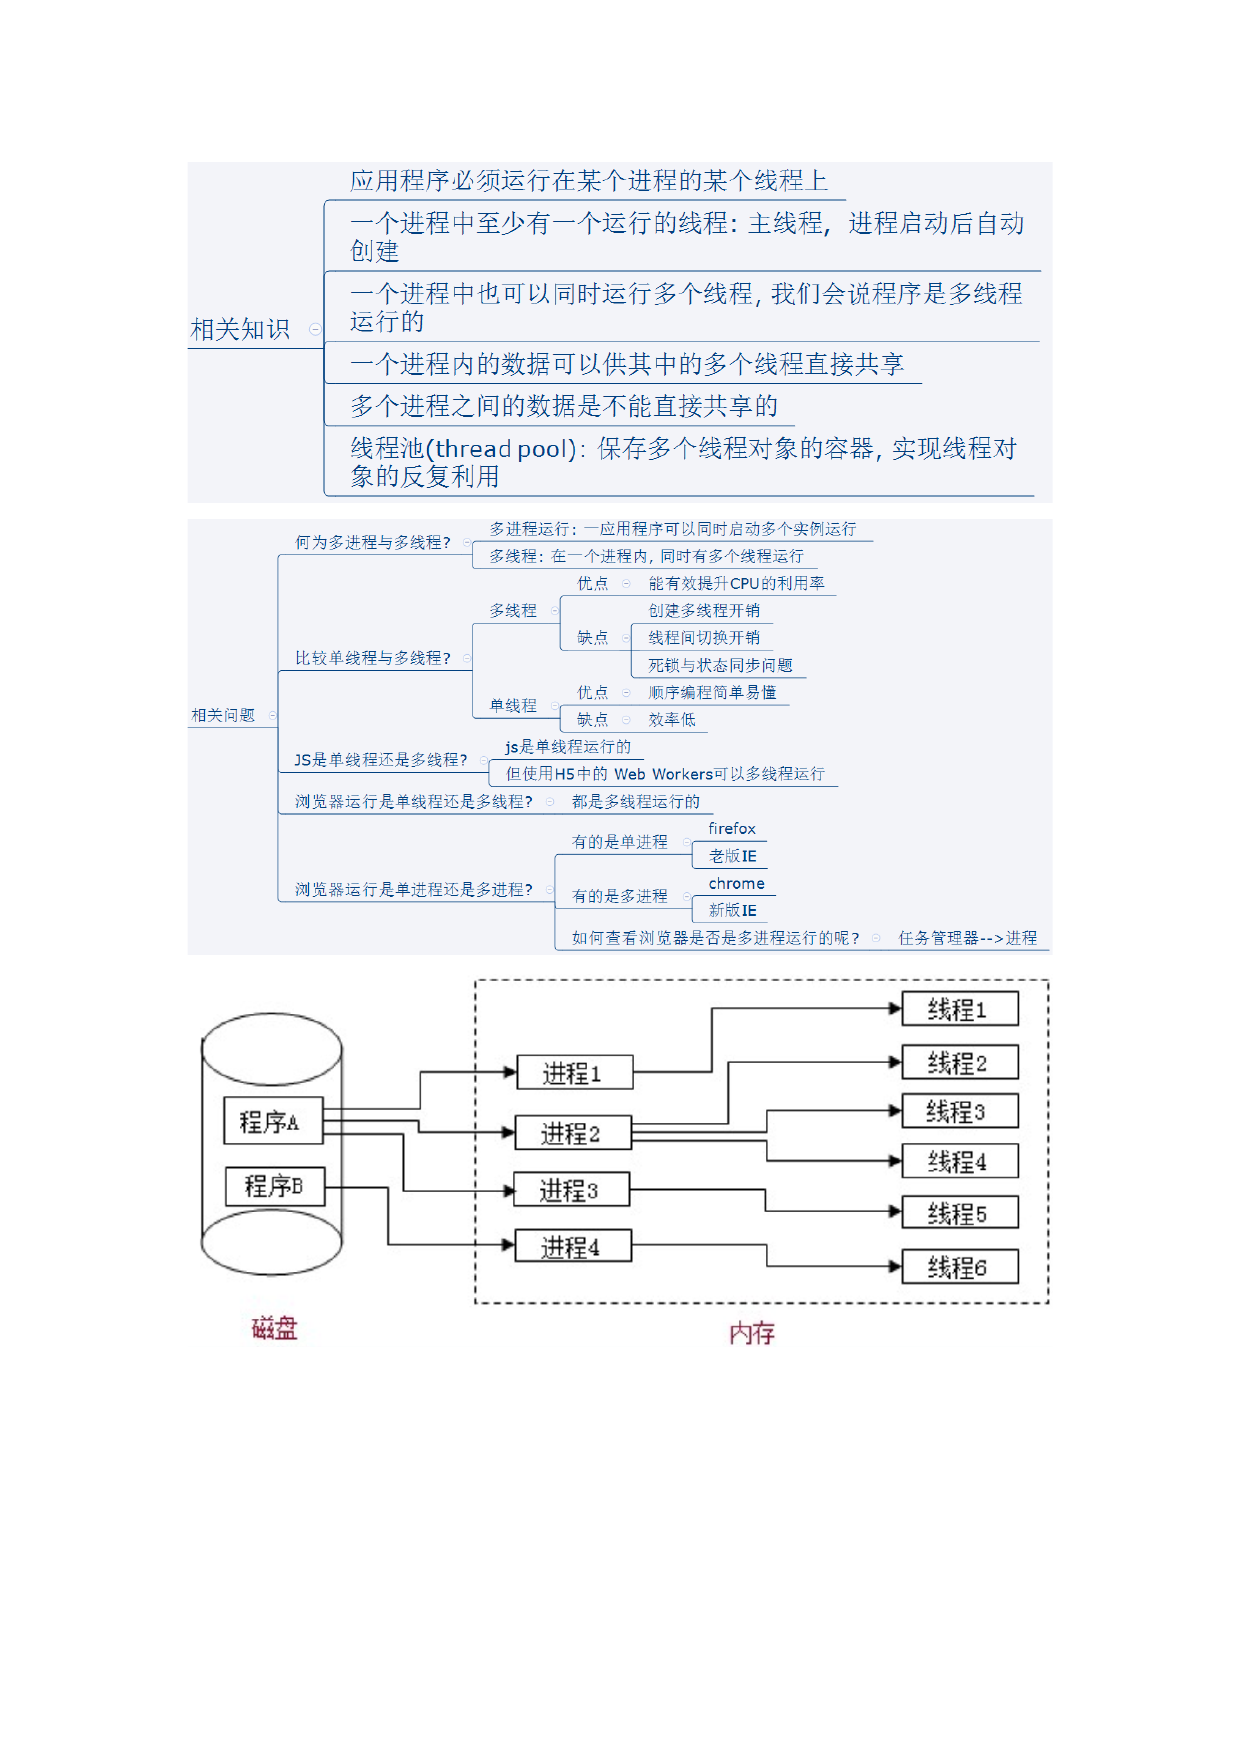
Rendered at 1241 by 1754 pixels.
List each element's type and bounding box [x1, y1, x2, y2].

picture [187, 162, 1053, 503]
picture [187, 974, 1053, 1347]
picture [187, 519, 1053, 955]
